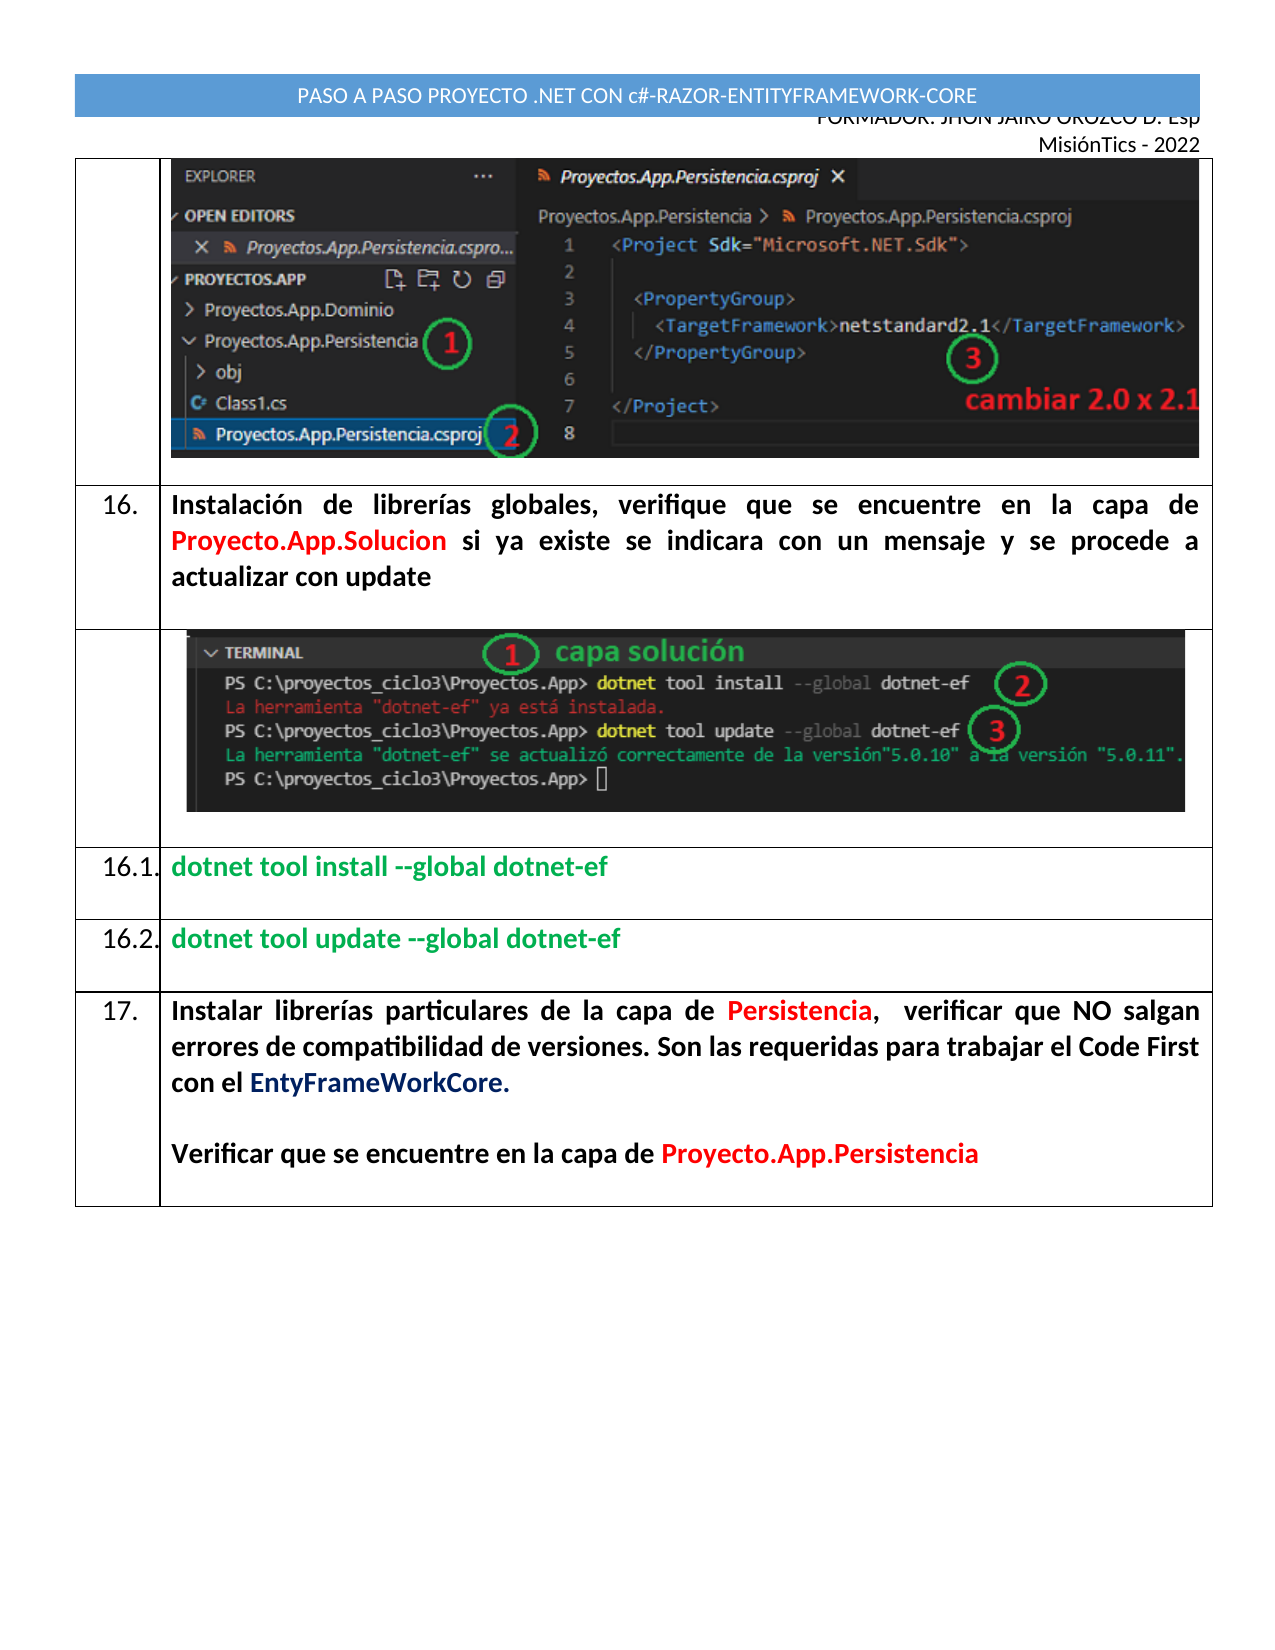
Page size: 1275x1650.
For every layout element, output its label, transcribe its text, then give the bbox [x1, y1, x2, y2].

table_cell [76, 486, 159, 629]
table_cell [76, 159, 159, 485]
picture [186, 629, 1186, 812]
table_cell [76, 993, 159, 1206]
picture [171, 158, 1200, 458]
table_cell Instalar librerías particulares de la capa de Persistencia, verificar que NO salgan errores de compatibilidad de versiones. Son las requeridas para trabajar el Code First con el EntyFrameWorkCore. Verificar que se encuentre en la capa de Proyecto.App.Persistencia [161, 993, 1212, 1206]
table_cell [161, 630, 1212, 847]
table_cell [76, 848, 159, 919]
table_cell [161, 159, 1212, 485]
table_cell Instalación de librerías globales, verifique que se encuentre en la capa de Proyecto.App.Solucion si ya existe se indicara con un mensaje y se procede a actualizar con update [161, 486, 1212, 629]
table_cell dotnet tool update --global dotnet-ef [161, 920, 1212, 991]
table_cell [76, 630, 159, 847]
table_cell dotnet tool install --global dotnet-ef [161, 848, 1212, 919]
table_cell [76, 920, 159, 991]
